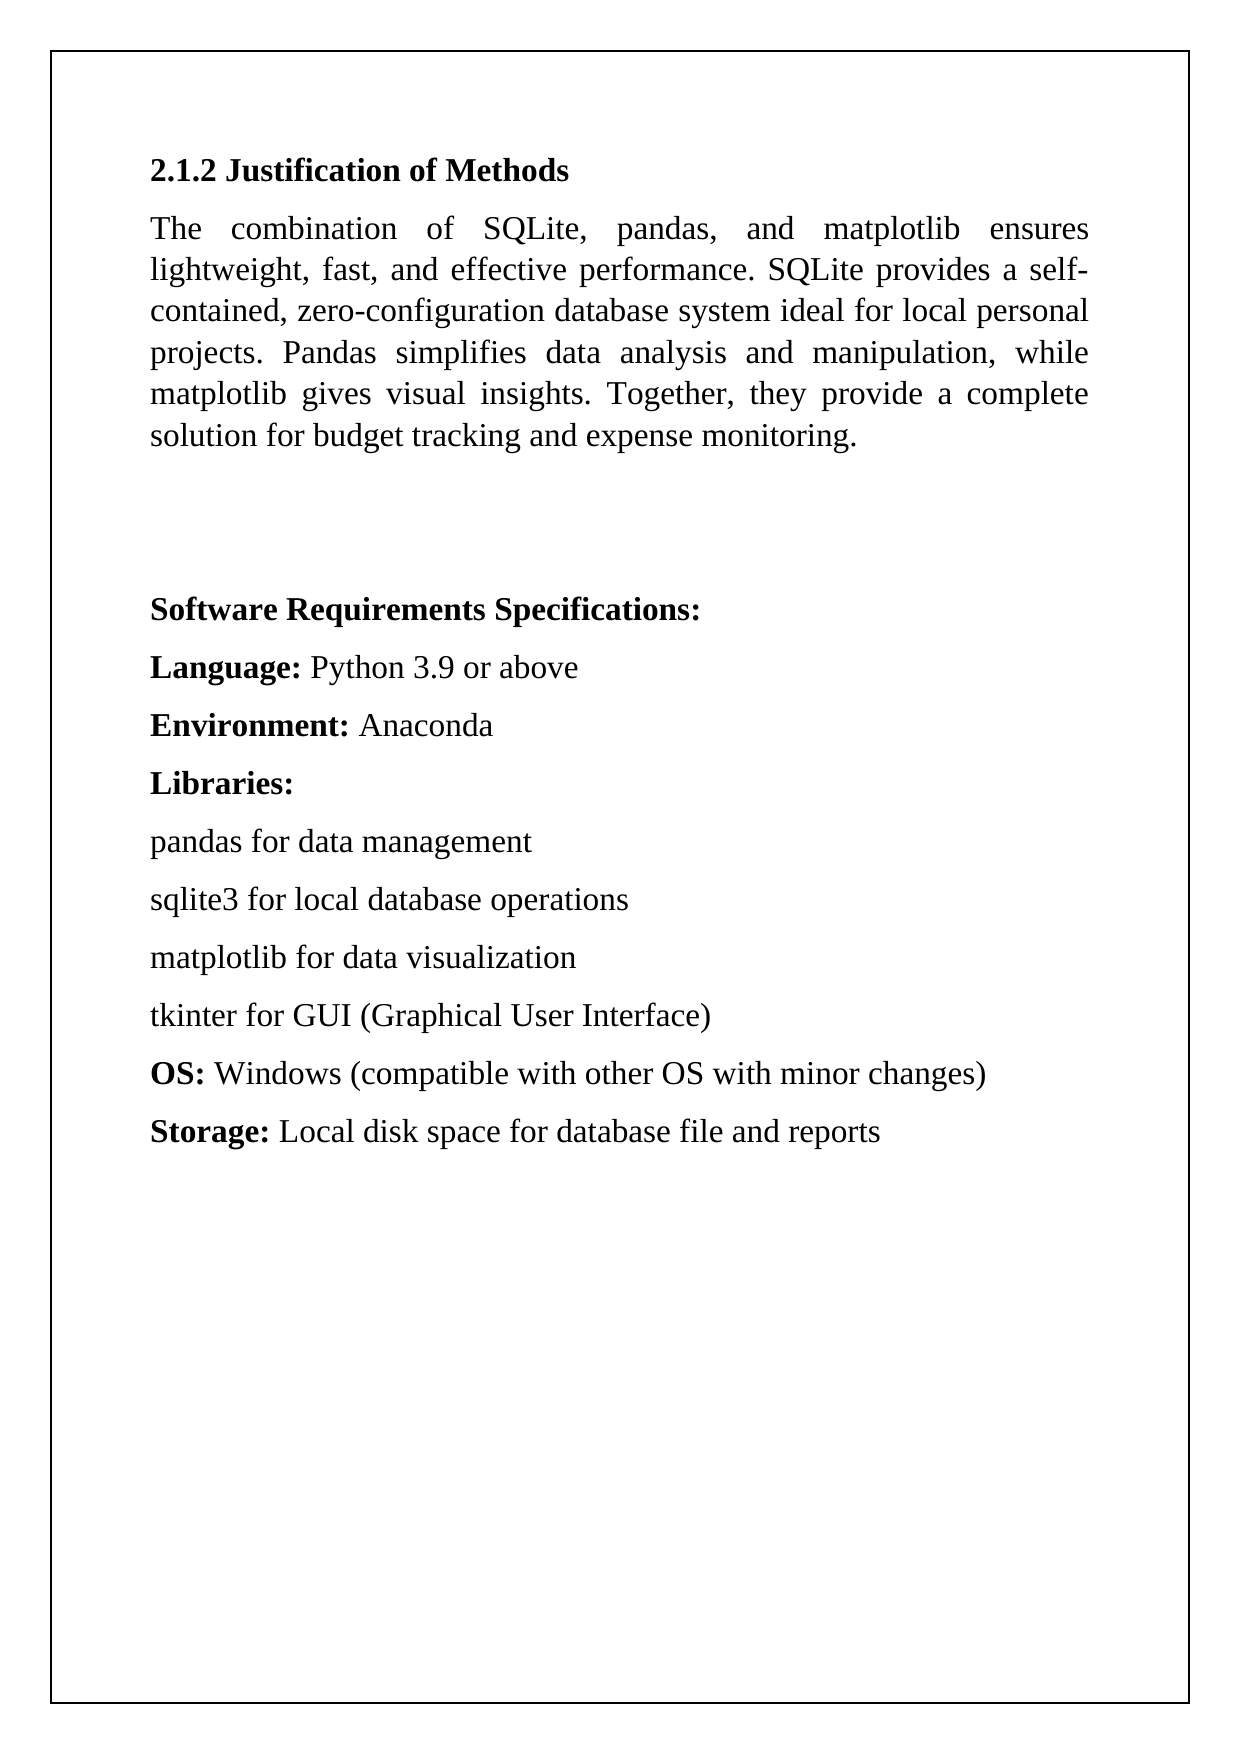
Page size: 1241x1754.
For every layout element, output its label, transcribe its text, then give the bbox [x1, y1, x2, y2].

text tkinter for GUI (Graphical User Interface) [150, 995, 1090, 1033]
text pandas for data management [150, 821, 1090, 859]
text Language: Python 3.9 or above [150, 647, 1090, 685]
text Software Requirements Specifications: [150, 589, 1090, 627]
text Libraries: [150, 763, 1090, 801]
text OS: Windows (compatible with other OS with minor changes) [150, 1053, 1090, 1091]
text Storage: Local disk space for database file and reports [150, 1111, 1090, 1149]
text sqlite3 for local database operations [150, 879, 1090, 917]
text The combination of SQLite, pandas, and matplotlib ensures lightweight, fast, and effective performance. SQLite provides a self-contained, zero-configuration database system ideal for local personal projects. Pandas simplifies data analysis and manipulation, while matplotlib gives visual insights. Together, they provide a complete solution for budget tracking and expense monitoring. [150, 208, 1090, 453]
text Environment: Anaconda [150, 705, 1090, 743]
text 2.1.2 Justification of Methods [150, 150, 1090, 188]
text matplotlib for data visualization [150, 937, 1090, 975]
